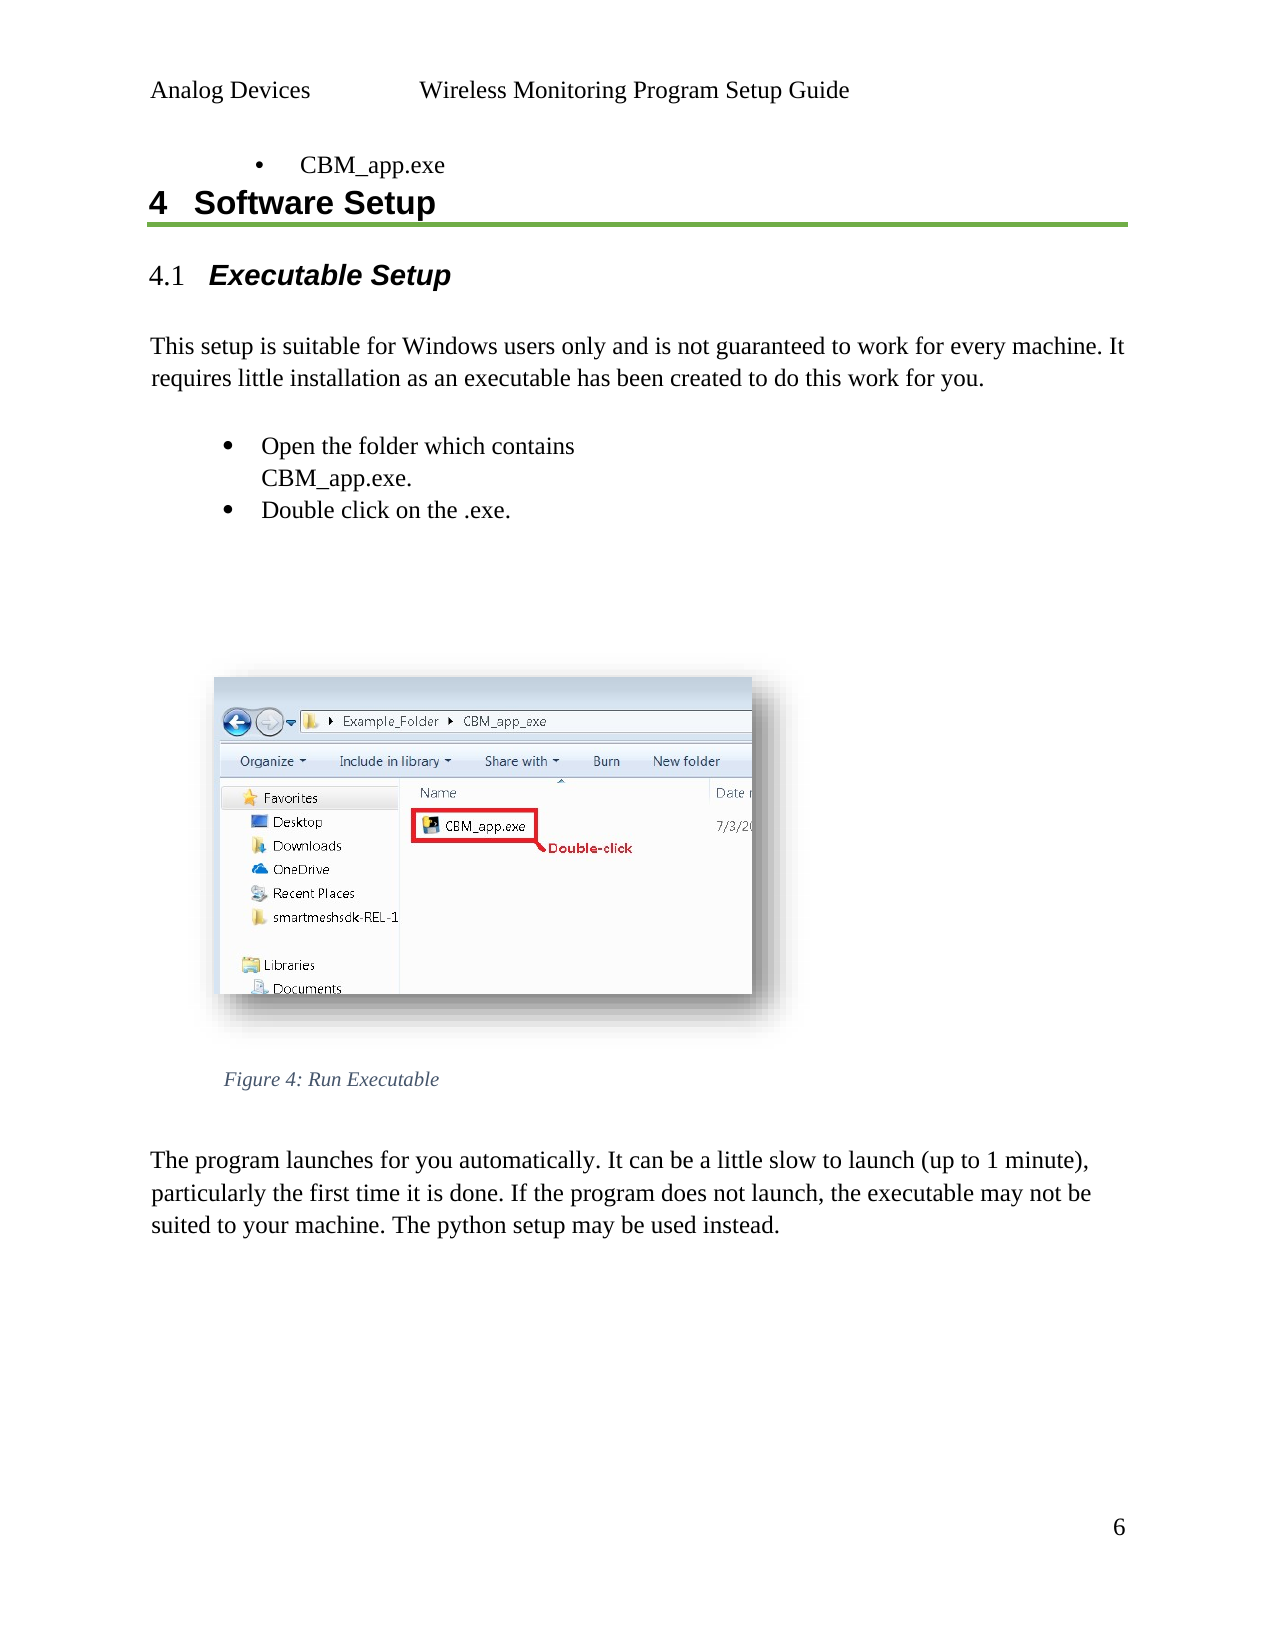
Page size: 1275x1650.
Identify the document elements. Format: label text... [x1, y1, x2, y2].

text This setup is suitable for Windows users only and is not guaranteed to work for every machine. It requires little installation as an executable has been created to do this work for you. [150, 331, 1126, 392]
subtitle Software Setup [148, 183, 1206, 221]
list Double click on the .exe. [223, 496, 714, 524]
text The program launches for you automatically. It can be a little slow to launch (up to 1 minute), particularly the first time it is done. If the program does not launch, the executable may not be suited to your machine. The python setup may be used instead. [150, 1146, 1126, 1239]
list CBM_app.exe [255, 150, 1126, 179]
picture [187, 652, 810, 1050]
text Figure 4: Run Executable [223, 1067, 1206, 1091]
list Open the folder which contains CBM_app.exe. [223, 431, 714, 492]
subtitle Executable Setup [148, 258, 1206, 292]
